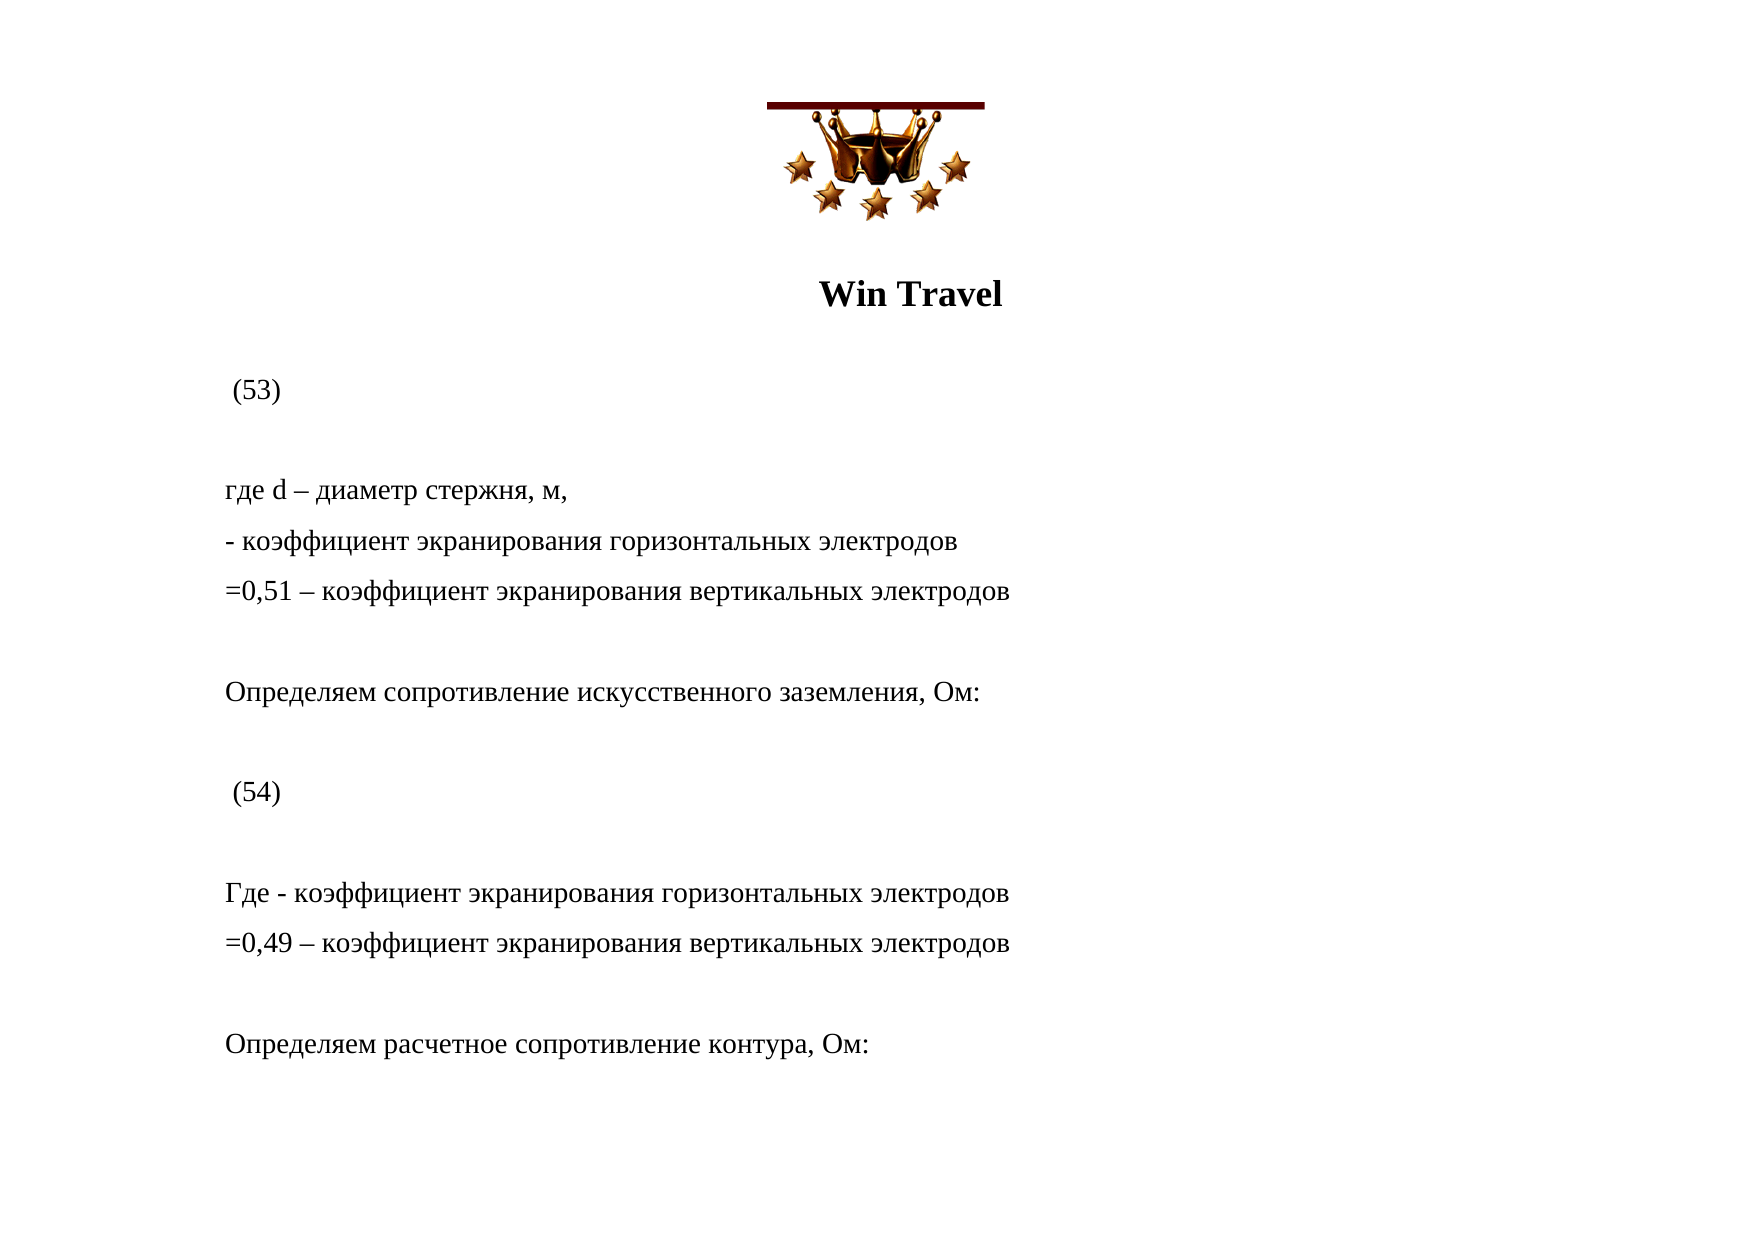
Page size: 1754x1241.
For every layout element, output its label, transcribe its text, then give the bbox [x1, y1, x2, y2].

text Определяем сопротивление искусственного заземления, Ом: [150, 674, 1679, 707]
picture [767, 102, 985, 221]
text =0,51 – коэффициент экранирования вертикальных электродов [150, 573, 1679, 607]
text (54) [150, 774, 1679, 808]
text (53) [150, 372, 1679, 405]
text Где - коэффициент экранирования горизонтальных электродов [150, 875, 1679, 908]
text Определяем расчетное сопротивление контура, Ом: [150, 1026, 1679, 1059]
text - коэффициент экранирования горизонтальных электродов [150, 523, 1679, 556]
text где d – диаметр стержня, м, [150, 472, 1679, 506]
text =0,49 – коэффициент экранирования вертикальных электродов [150, 925, 1679, 959]
